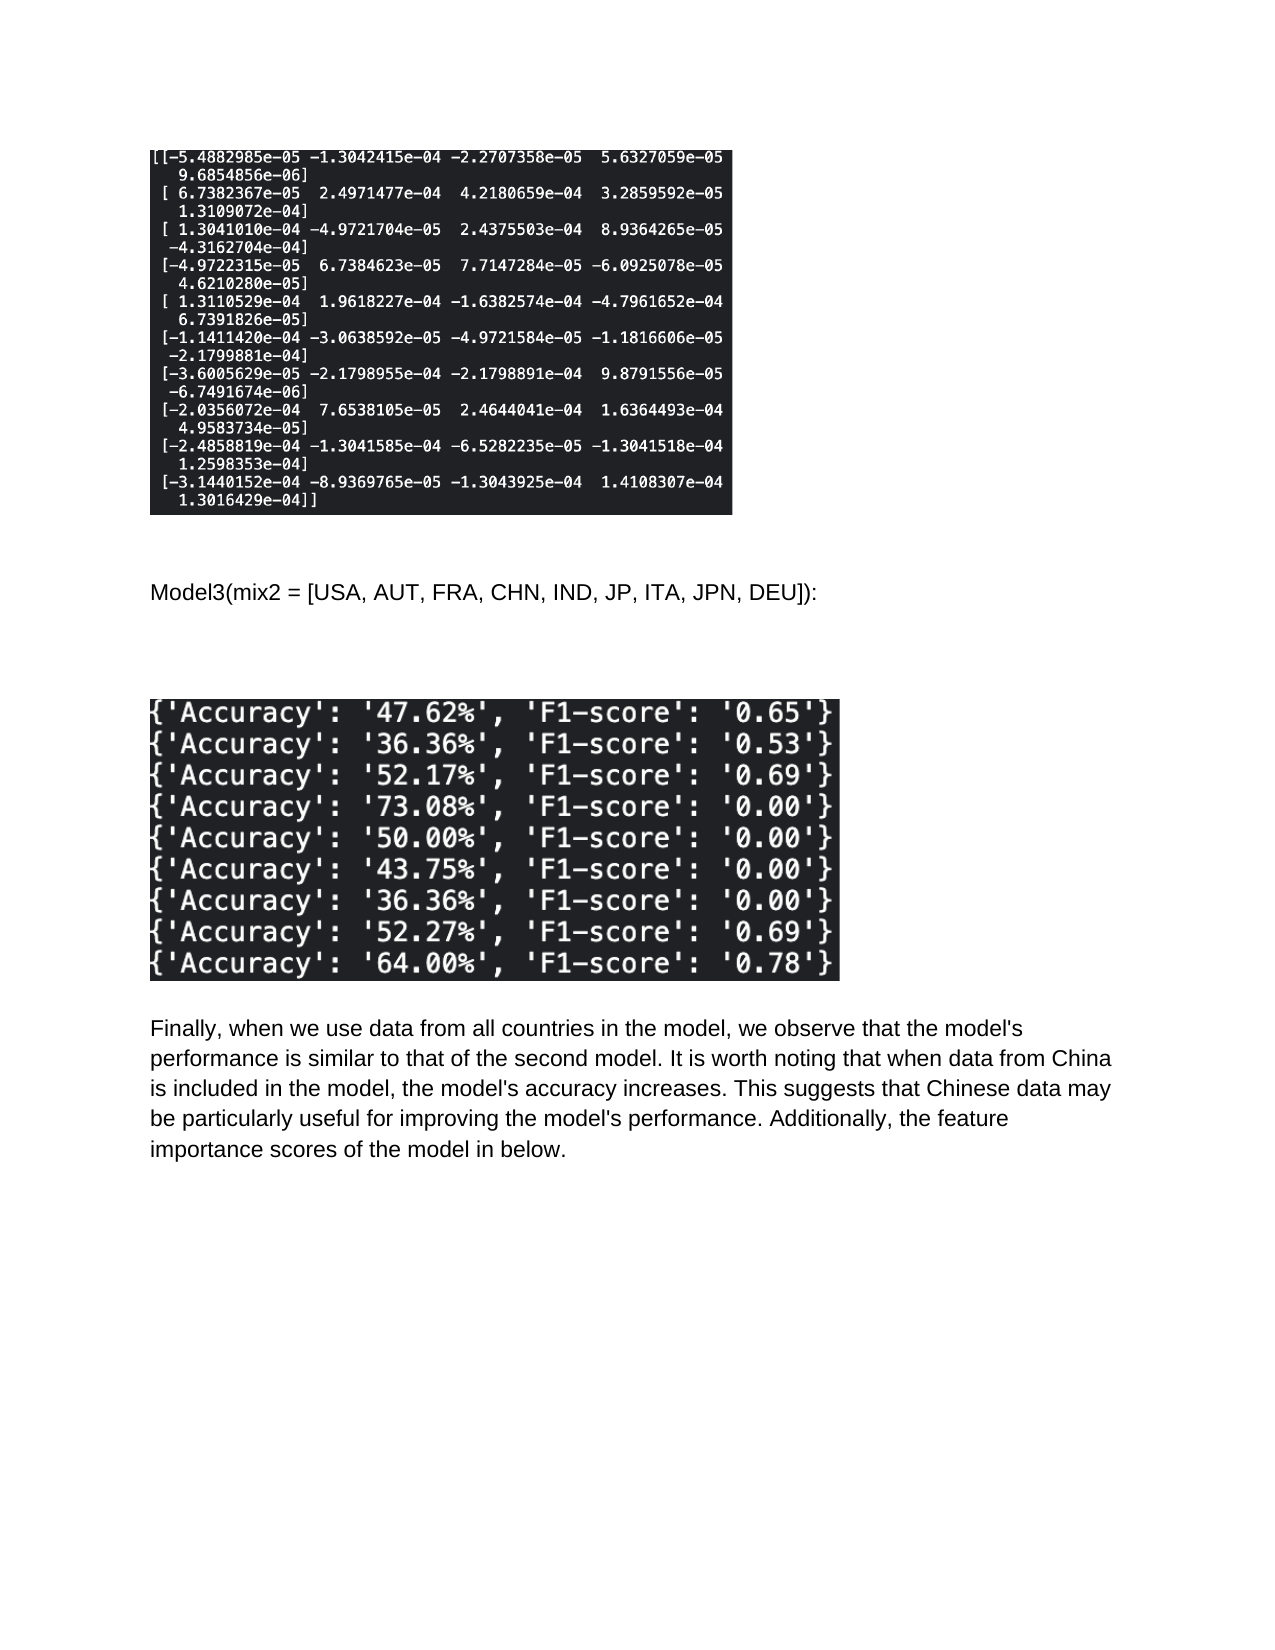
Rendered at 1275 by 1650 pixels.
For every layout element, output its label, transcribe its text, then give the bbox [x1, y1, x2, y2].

text Model3(mix2 = [USA, AUT, FRA, CHN, IND, JP, ITA, JPN, DEU]): [150, 578, 1125, 605]
picture [150, 150, 733, 515]
text Finally, when we use data from all countries in the model, we observe that the model's performance is similar to that of the second model. It is worth noting that when data from China is included in the model, the model's accuracy increases. This suggests that Chinese data may be particularly useful for improving the model's performance. Additionally, the feature importance scores of the model in below. [150, 1015, 1125, 1162]
picture [150, 699, 840, 981]
